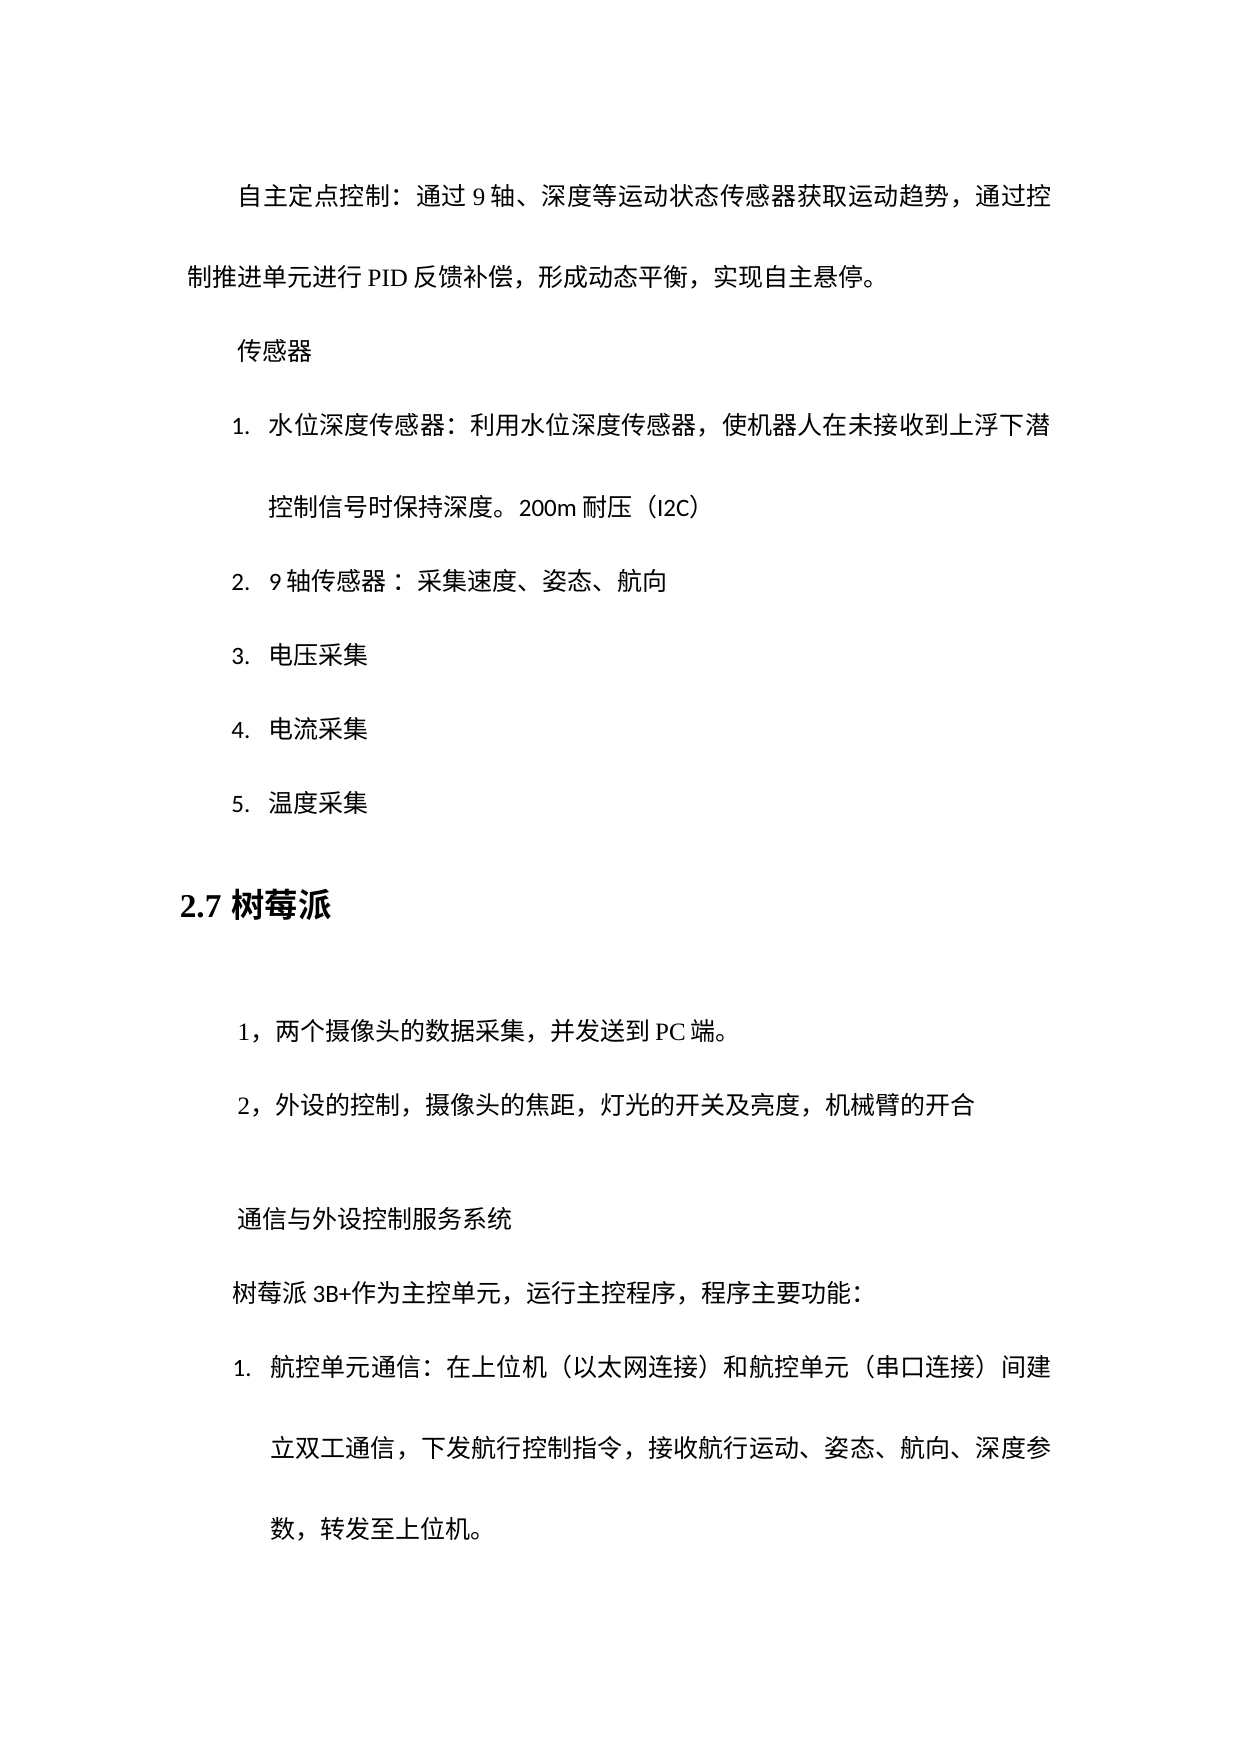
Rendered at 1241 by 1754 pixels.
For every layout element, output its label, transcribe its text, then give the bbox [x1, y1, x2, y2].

list 航控单元通信：在上位机（以太网连接）和航控单元（串口连接）间建立双工通信，下发航行控制指令，接收航行运动、姿态、航向、深度参数，转发至上位机。 [232, 1333, 1053, 1561]
text 自主定点控制：通过9轴、深度等运动状态传感器获取运动趋势，通过控制推进单元进行PID反馈补偿，形成动态平衡，实现自主悬停。 [187, 162, 1053, 308]
list 树莓派3B+作为主控单元，运行主控程序，程序主要功能： [232, 1259, 1053, 1324]
subtitle 树莓派 [112, 870, 1053, 935]
list 温度采集 [231, 769, 1053, 834]
text 2，外设的控制，摄像头的焦距，灯光的开关及亮度，机械臂的开合 [187, 1071, 1053, 1136]
text 1，两个摄像头的数据采集，并发送到PC端。 [187, 997, 1053, 1062]
list 电流采集 [231, 695, 1053, 760]
list 电压采集 [231, 621, 1053, 686]
text 通信与外设控制服务系统 [187, 1185, 1053, 1250]
text 传感器 [187, 317, 1053, 382]
list 9轴传感器 ：采集速度、姿态、航向 [231, 547, 1053, 612]
list 水位深度传感器：利用水位深度传感器，使机器人在未接收到上浮下潜控制信号时保持深度。200m耐压（I2C） [231, 391, 1053, 538]
